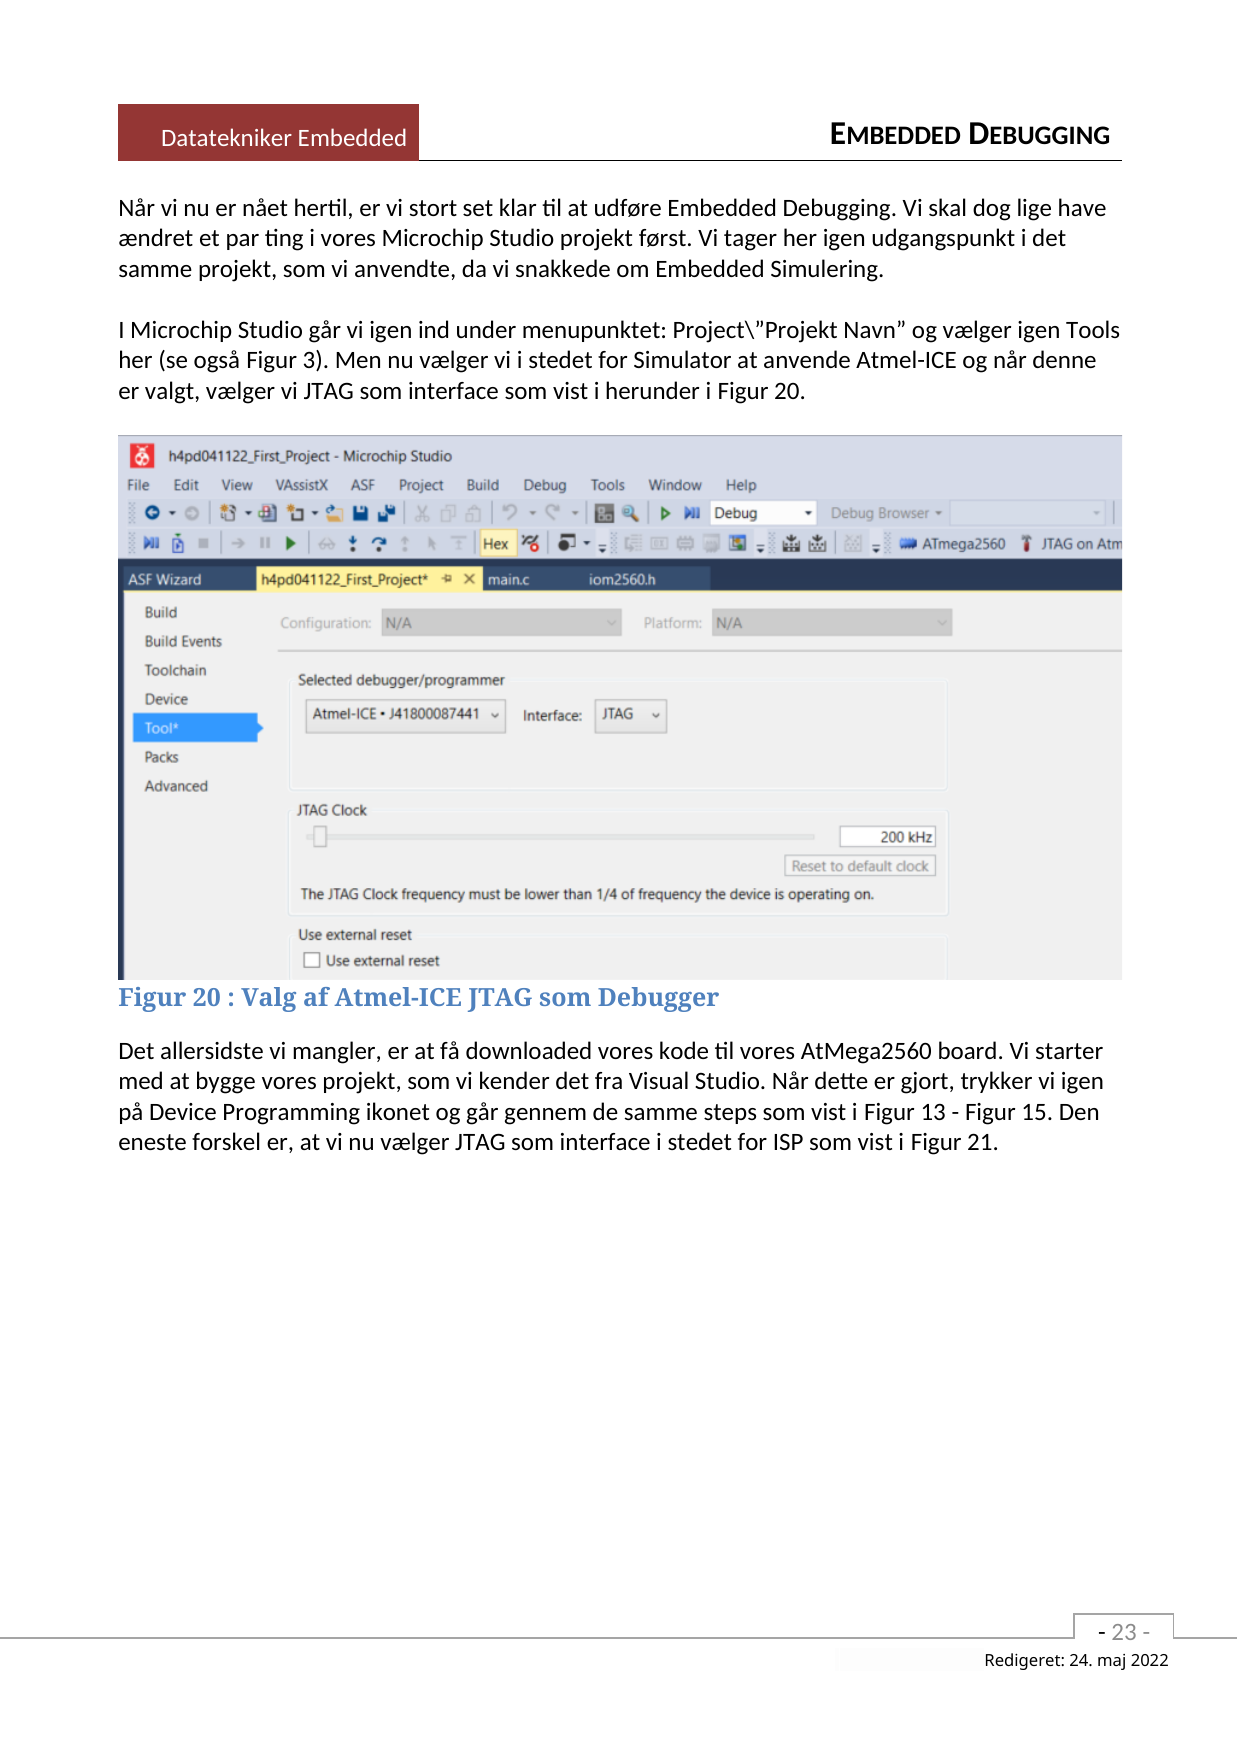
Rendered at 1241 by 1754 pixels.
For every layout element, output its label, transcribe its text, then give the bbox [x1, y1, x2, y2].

text I Microchip Studio går vi igen ind under menupunktet: Project\”Projekt Navn” og vælger igen Tools her (se også Figur 3). Men nu vælger vi i stedet for Simulator at anvende Atmel-ICE og når denne er valgt, vælger vi JTAG som interface som vist i herunder i Figur 20. [118, 314, 1122, 405]
text Det allersidste vi mangler, er at få downloaded vores kode til vores AtMega2560 board. Vi starter med at bygge vores projekt, som vi kender det fra Visual Studio. Når dette er gjort, trykker vi igen på Device Programming ikonet og går gennem de samme steps som vist i Figur 13 - Figur 15. Den eneste forskel er, at vi nu vælger JTAG som interface i stedet for ISP som vist i Figur 21. [118, 1035, 1122, 1157]
text Når vi nu er nået hertil, er vi stort set klar til at udføre Embedded Debugging. Vi skal dog lige have ændret et par ting i vores Microchip Studio projekt først. Vi tager her igen udgangspunkt i det samme projekt, som vi anvendte, da vi snakkede om Embedded Simulering. [118, 192, 1122, 283]
text Figur 20 : Valg af Atmel-ICE JTAG som Debugger [118, 980, 1122, 1014]
picture [118, 435, 1123, 980]
